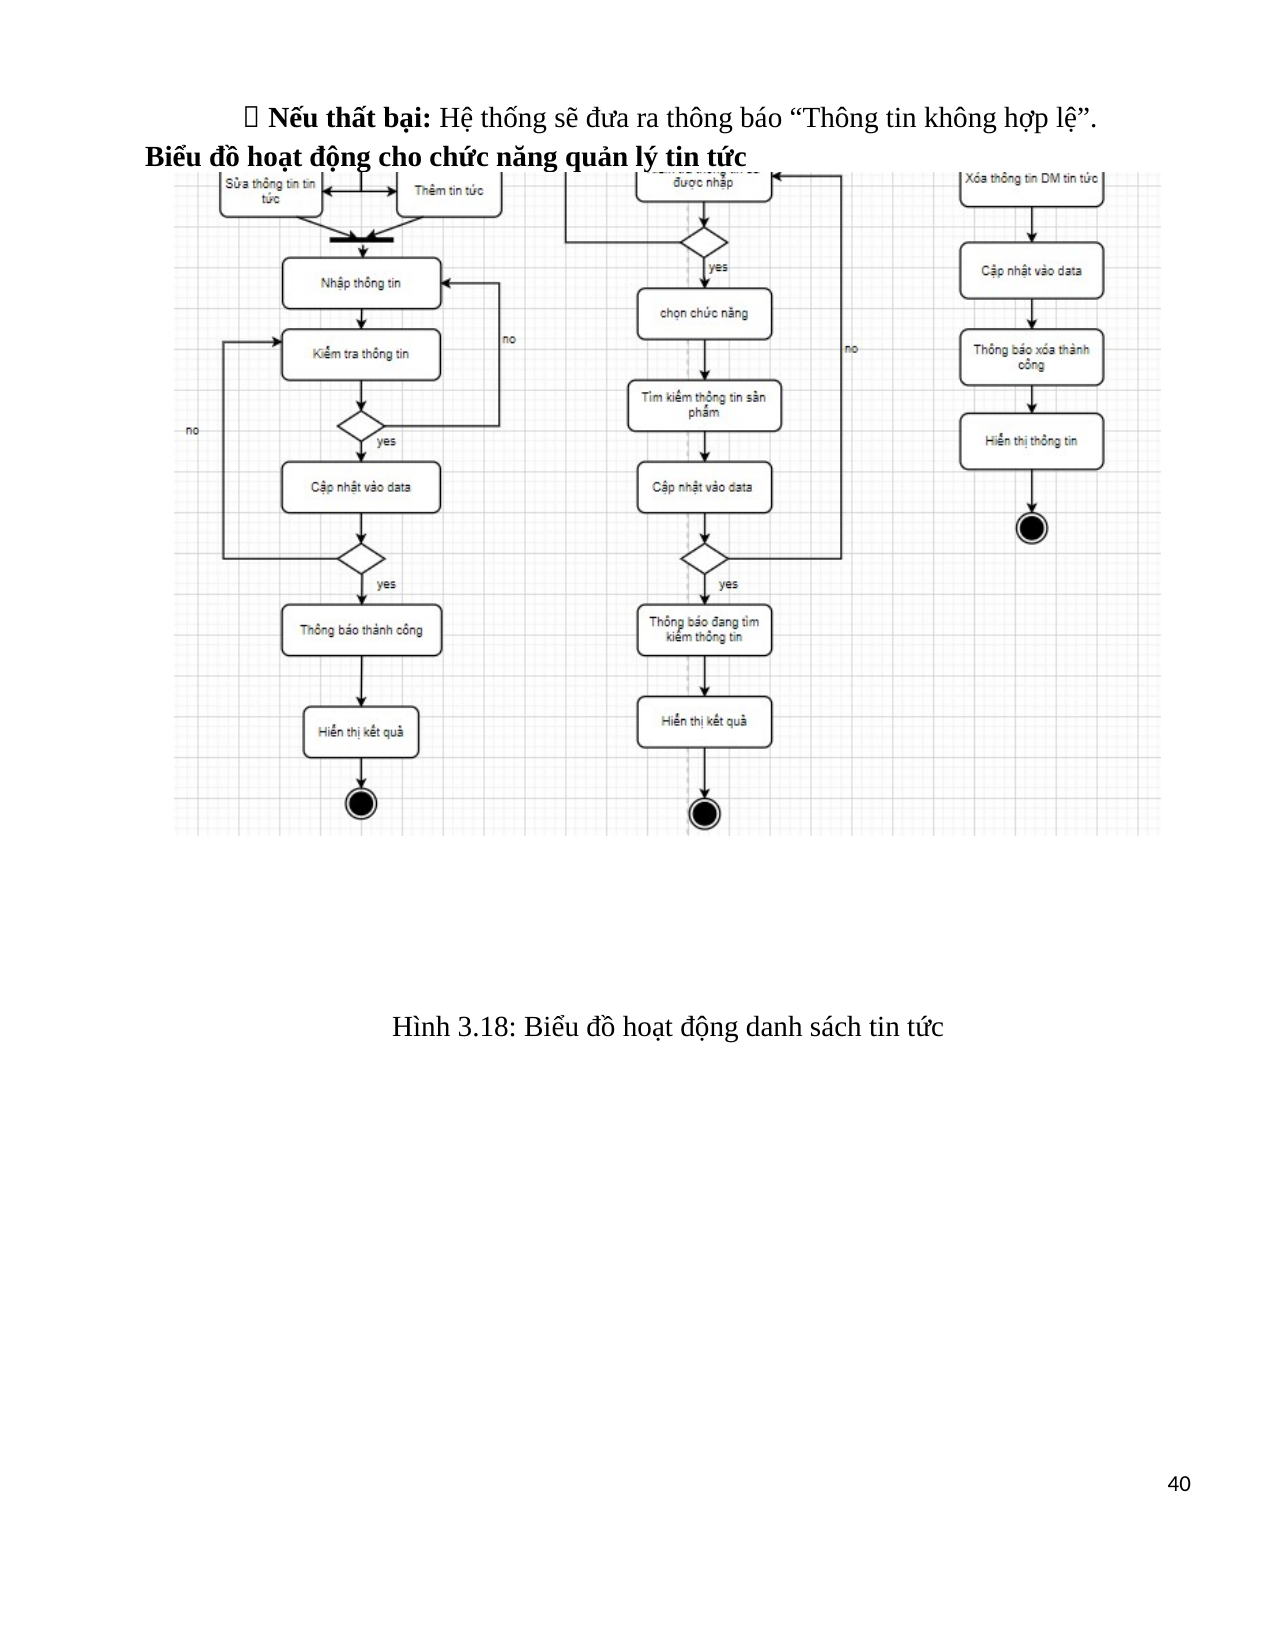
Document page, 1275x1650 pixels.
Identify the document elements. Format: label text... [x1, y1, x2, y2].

picture [173, 172, 1162, 836]
text Hình 3.18: Biểu đồ hoạt động danh sách tin tức [140, 1009, 1196, 1042]
subtitle  Nếu thất bại: Hệ thống sẽ đưa ra thông báo “Thông tin không hợp lệ”. Biểu đồ hoạt động cho chức năng quản lý tin tức [145, 97, 1157, 172]
